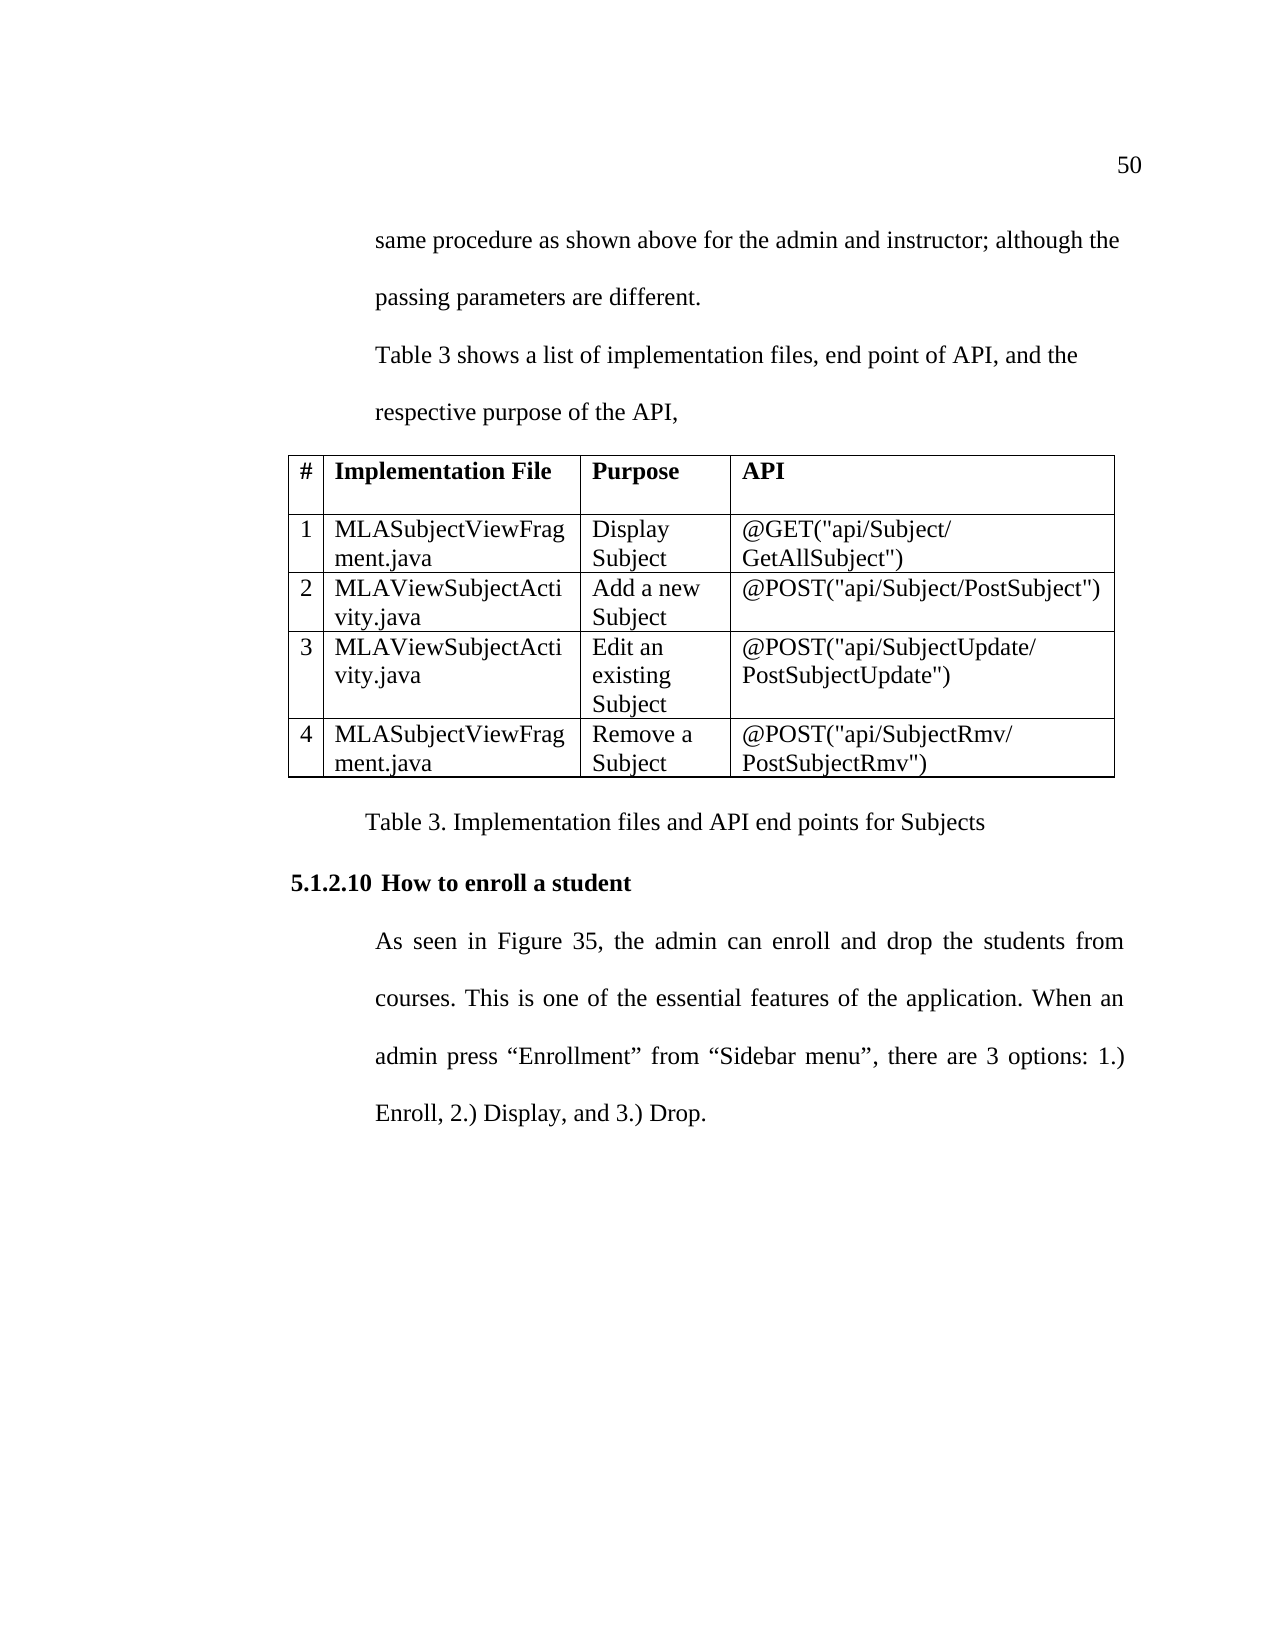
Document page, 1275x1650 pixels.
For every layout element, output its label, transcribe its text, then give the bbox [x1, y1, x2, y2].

table_cell MLASubjectViewFragment.java [324, 719, 580, 776]
table_cell 2 [289, 573, 323, 631]
table_cell @POST("api/SubjectRmv/PostSubjectRmv") [731, 719, 1114, 776]
table_cell Add a new Subject [581, 573, 730, 631]
subtitle How to enroll a student [291, 868, 1125, 897]
table_header # [289, 456, 323, 513]
table_header Purpose [581, 456, 730, 513]
table_header Implementation File [324, 456, 580, 513]
table_cell 3 [289, 632, 323, 718]
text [375, 225, 1125, 311]
table_cell MLASubjectViewFragment.java [324, 515, 580, 572]
table_cell 4 [289, 719, 323, 776]
table_cell Display Subject [581, 515, 730, 572]
table_header API [731, 456, 1114, 513]
table_cell @POST("api/SubjectUpdate/PostSubjectUpdate") [731, 632, 1114, 718]
table_cell Edit an existing Subject [581, 632, 730, 718]
table_cell MLAViewSubjectActivity.java [324, 632, 580, 718]
text Table 3. Implementation files and API end points for Subjects [225, 807, 1125, 835]
table_cell @GET("api/Subject/GetAllSubject") [731, 515, 1114, 572]
table_cell Remove a Subject [581, 719, 730, 776]
text As seen in Figure 35, the admin can enroll and drop the students from courses. This is one of the essential features of the application. When an admin press “Enrollment” from “Sidebar menu”, there are 3 options: 1.) Enroll, 2.) Display, and 3.) Drop. [375, 926, 1125, 1127]
table_cell @POST("api/Subject/PostSubject") [731, 573, 1114, 631]
table_cell MLAViewSubjectActivity.java [324, 573, 580, 631]
table_cell 1 [289, 515, 323, 572]
text Table 3 shows a list of implementation files, end point of API, and the respective purpose of the API, [375, 340, 1125, 426]
